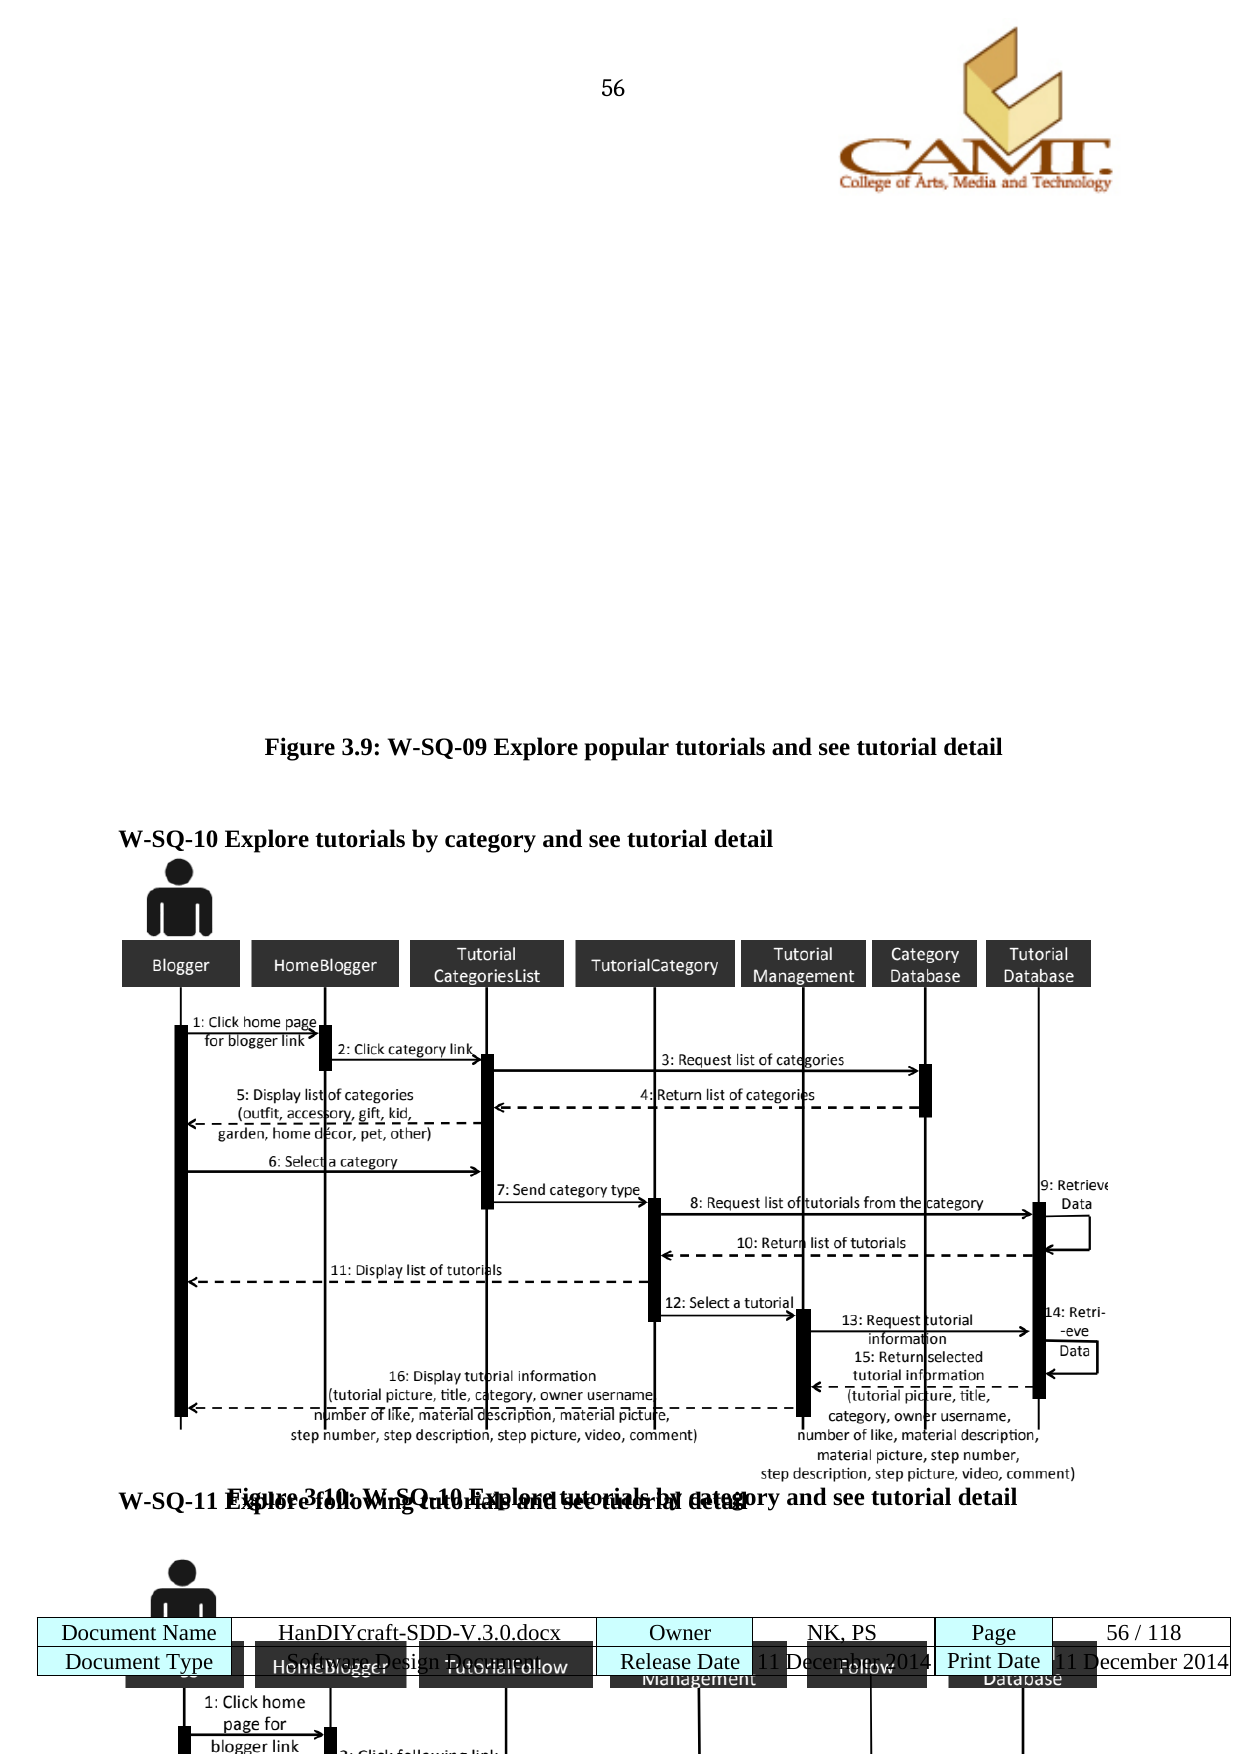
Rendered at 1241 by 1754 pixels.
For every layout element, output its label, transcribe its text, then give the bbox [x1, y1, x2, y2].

text W-SQ-10 Explore tutorials by category and see tutorial detail [118, 824, 1108, 853]
picture [755, 18, 1221, 207]
text W-SQ-11 Explore following tutorials and see tutorial detail [118, 1486, 1108, 1514]
